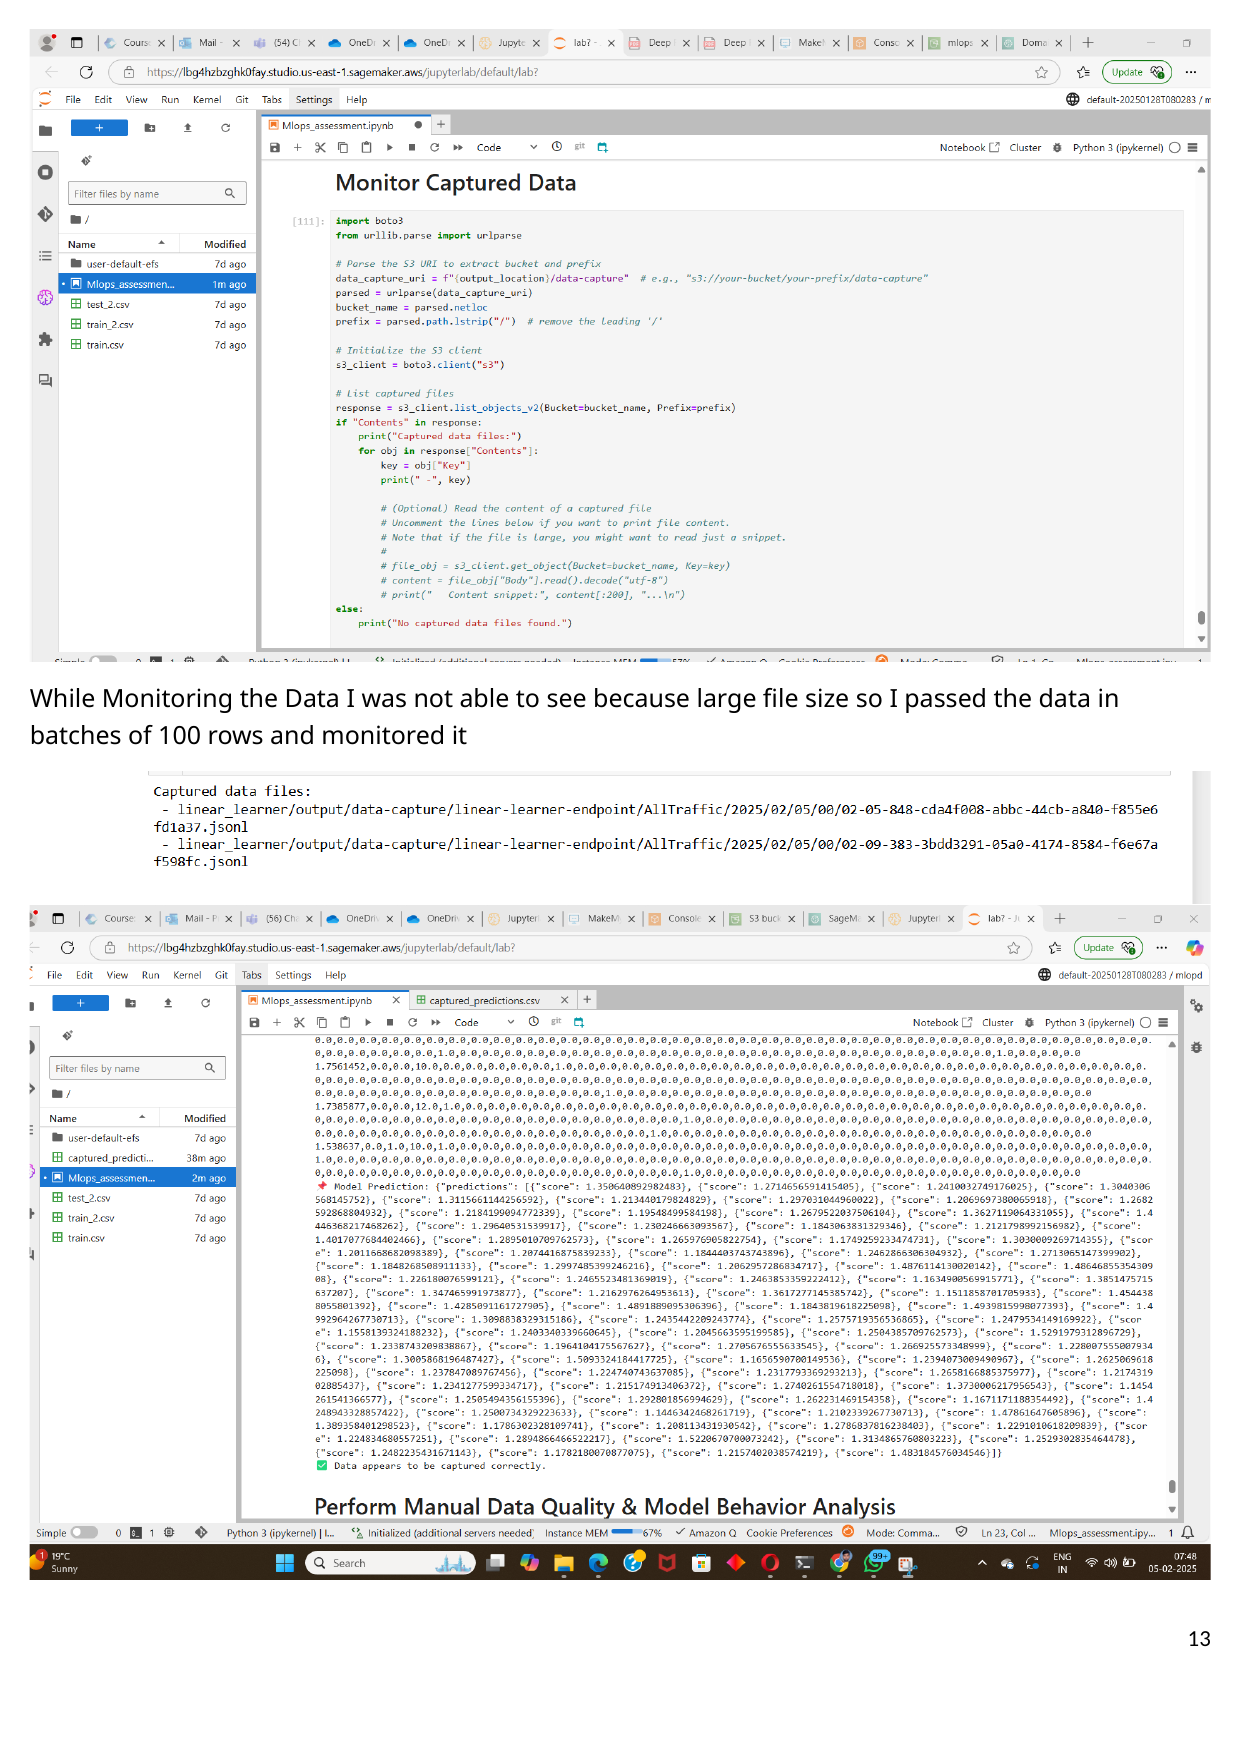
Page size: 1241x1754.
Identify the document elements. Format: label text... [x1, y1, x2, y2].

picture [29, 905, 1211, 1580]
picture [29, 29, 1211, 662]
picture [29, 771, 1211, 904]
text While Monitoring the Data I was not able to see because large file size so I passed the data in batches of 100 rows and monitored it [29, 681, 1211, 752]
